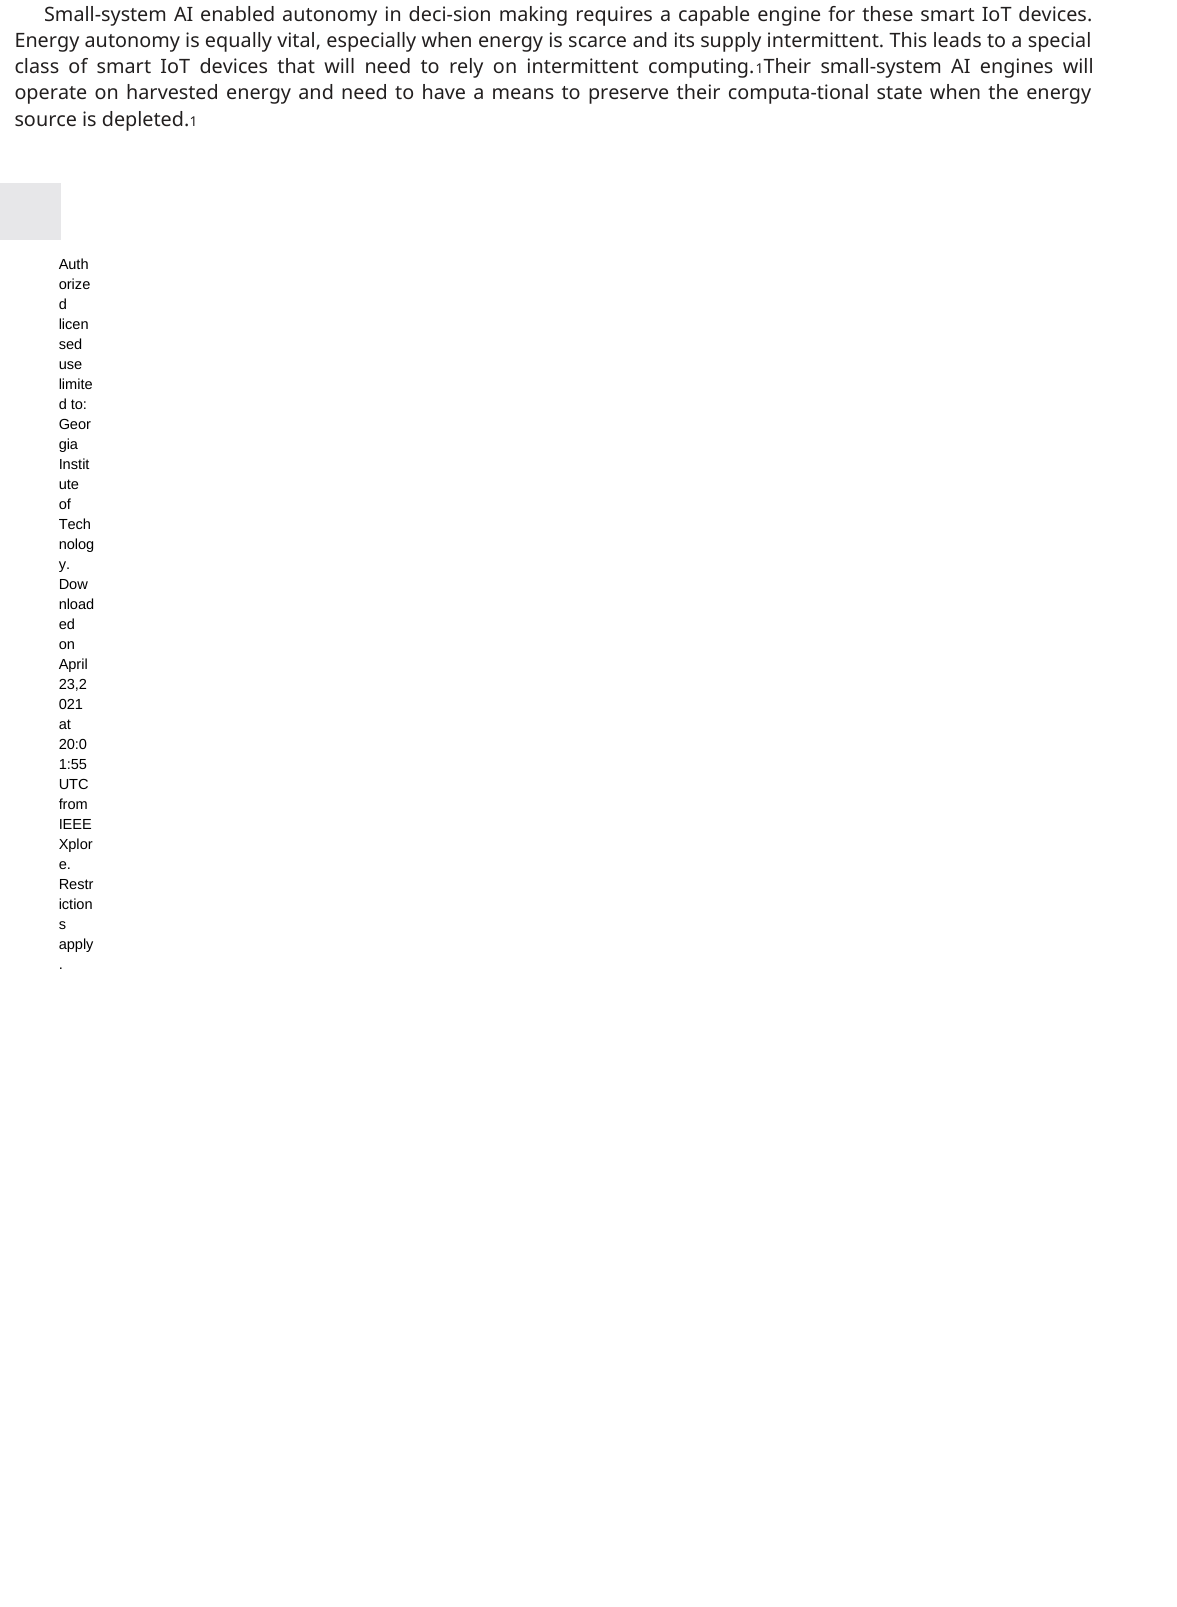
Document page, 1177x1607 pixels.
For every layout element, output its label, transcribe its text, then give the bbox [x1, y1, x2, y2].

table_header 34 [0, 183, 61, 240]
text Small-system AI enabled autonomy in deci-sion making requires a capable engine for these smart IoT devices. Energy autonomy is equally vital, especially when energy is scarce and its supply intermittent. This leads to a special class of smart IoT devices that will need to rely on intermittent computing.1Their small-system AI engines will operate on harvested energy and need to have a means to preserve their computa-tional state when the energy source is depleted.1 [14, 0, 1094, 131]
